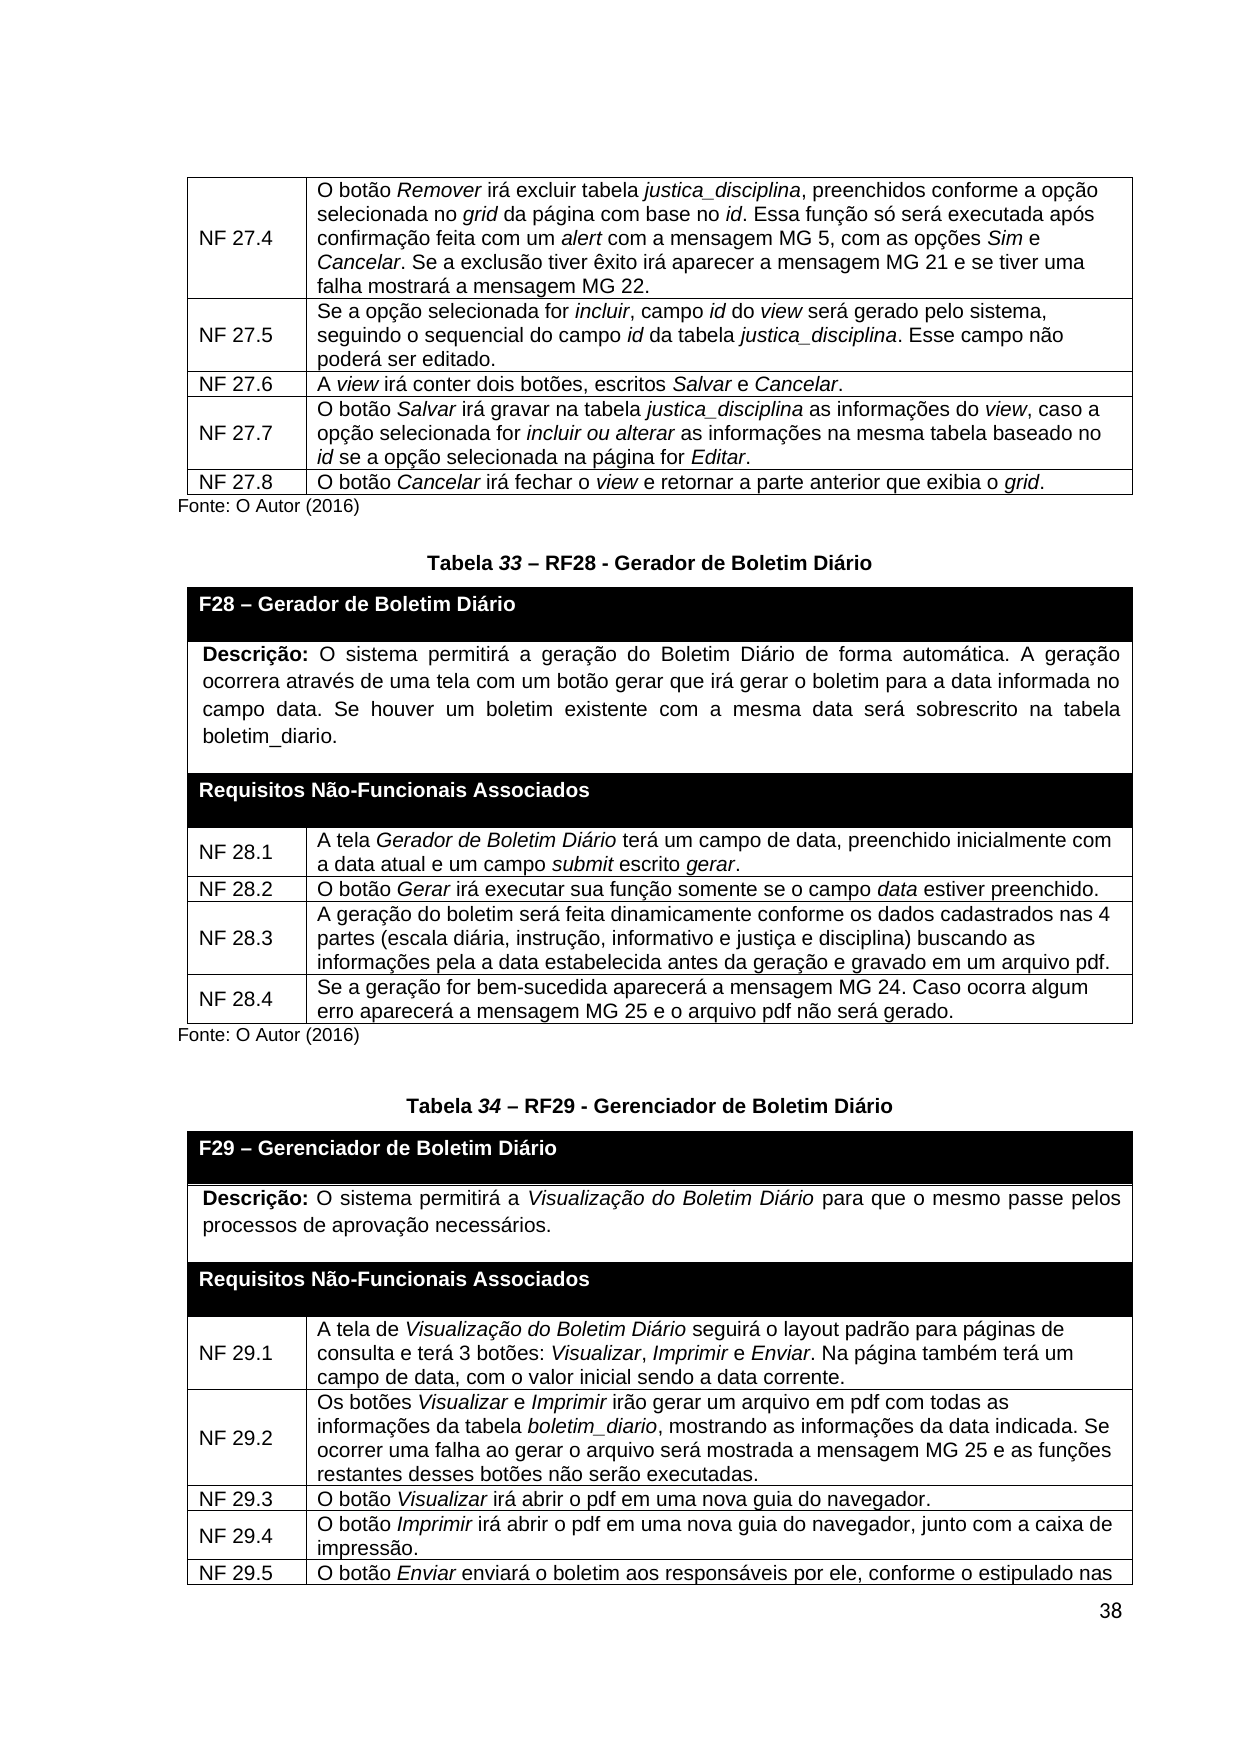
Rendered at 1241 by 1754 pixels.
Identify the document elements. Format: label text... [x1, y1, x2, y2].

table_cell NF 29.3 [188, 1486, 306, 1510]
text Fonte: O Autor (2016) [177, 495, 1157, 516]
table_cell NF 27.4 [188, 178, 306, 298]
text Fonte: O Autor (2016) [177, 1024, 1157, 1045]
table_cell A view irá conter dois botões, escritos Salvar e Cancelar. [307, 372, 1132, 396]
table_cell NF 29.1 [188, 1317, 306, 1388]
table_cell NF 27.8 [188, 470, 306, 494]
table_cell O botão Visualizar irá abrir o pdf em uma nova guia do navegador. [307, 1486, 1132, 1510]
table_cell O botão Cancelar irá fechar o view e retornar a parte anterior que exibia o grid. [307, 470, 1132, 494]
table_cell NF 29.5 [188, 1560, 306, 1584]
text Tabela 33 – RF28 - Gerador de Boletim Diário [177, 551, 1122, 574]
table_cell A tela de Visualização do Boletim Diário seguirá o layout padrão para páginas de consulta e terá 3 botões: Visualizar, Imprimir e Enviar. Na página também terá um campo de data, com o valor inicial sendo a data corrente. [307, 1317, 1132, 1388]
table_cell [307, 1560, 1132, 1584]
table_cell NF 28.3 [188, 902, 306, 974]
table_cell O botão Gerar irá executar sua função somente se o campo data estiver preenchido. [307, 877, 1132, 901]
table_cell Se a opção selecionada for incluir, campo id do view será gerado pelo sistema, seguindo o sequencial do campo id da tabela justica_disciplina. Esse campo não poderá ser editado. [307, 299, 1132, 371]
table_cell O botão Remover irá excluir tabela justica_disciplina, preenchidos conforme a opção selecionada no grid da página com base no id. Essa função só será executada após confirmação feita com um alert com a mensagem MG 5, com as opções Sim e Cancelar. Se a exclusão tiver êxito irá aparecer a mensagem MG 21 e se tiver uma falha mostrará a mensagem MG 22. [307, 178, 1132, 298]
table_cell NF 28.1 [188, 828, 306, 876]
table_cell NF 29.4 [188, 1511, 306, 1559]
table_cell NF 27.6 [188, 372, 306, 396]
table_cell Descrição: O sistema permitirá a Visualização do Boletim Diário para que o mesmo passe pelos processos de aprovação necessários. [188, 1186, 1132, 1262]
table_cell O botão Salvar irá gravar na tabela justica_disciplina as informações do view, caso a opção selecionada for incluir ou alterar as informações na mesma tabela baseado no id se a opção selecionada na página for Editar. [307, 397, 1132, 469]
table_cell Requisitos Não-Funcionais Associados [188, 774, 1132, 827]
table_cell Descrição: O sistema permitirá a geração do Boletim Diário de forma automática. A geração ocorrera através de uma tela com um botão gerar que irá gerar o boletim para a data informada no campo data. Se houver um boletim existente com a mesma data será sobrescrito na tabela boletim_diario. [188, 642, 1132, 773]
table_header F29 – Gerenciador de Boletim Diário [188, 1132, 1132, 1184]
text Tabela 34 – RF29 - Gerenciador de Boletim Diário [177, 1094, 1122, 1118]
table_cell A geração do boletim será feita dinamicamente conforme os dados cadastrados nas 4 partes (escala diária, instrução, informativo e justiça e disciplina) buscando as informações pela a data estabelecida antes da geração e gravado em um arquivo pdf. [307, 902, 1132, 974]
table_cell Os botões Visualizar e Imprimir irão gerar um arquivo em pdf com todas as informações da tabela boletim_diario, mostrando as informações da data indicada. Se ocorrer uma falha ao gerar o arquivo será mostrada a mensagem MG 25 e as funções restantes desses botões não serão executadas. [307, 1390, 1132, 1485]
table_header F28 – Gerador de Boletim Diário [188, 588, 1132, 641]
table_cell A tela Gerador de Boletim Diário terá um campo de data, preenchido inicialmente com a data atual e um campo submit escrito gerar. [307, 828, 1132, 876]
table_cell NF 27.5 [188, 299, 306, 371]
table_cell NF 28.2 [188, 877, 306, 901]
table_cell Se a geração for bem-sucedida aparecerá a mensagem MG 24. Caso ocorra algum erro aparecerá a mensagem MG 25 e o arquivo pdf não será gerado. [307, 975, 1132, 1023]
table_cell NF 28.4 [188, 975, 306, 1023]
table_cell NF 27.7 [188, 397, 306, 469]
table_cell Requisitos Não-Funcionais Associados [188, 1263, 1132, 1316]
table_cell NF 29.2 [188, 1390, 306, 1485]
table_cell O botão Imprimir irá abrir o pdf em uma nova guia do navegador, junto com a caixa de impressão. [307, 1511, 1132, 1559]
